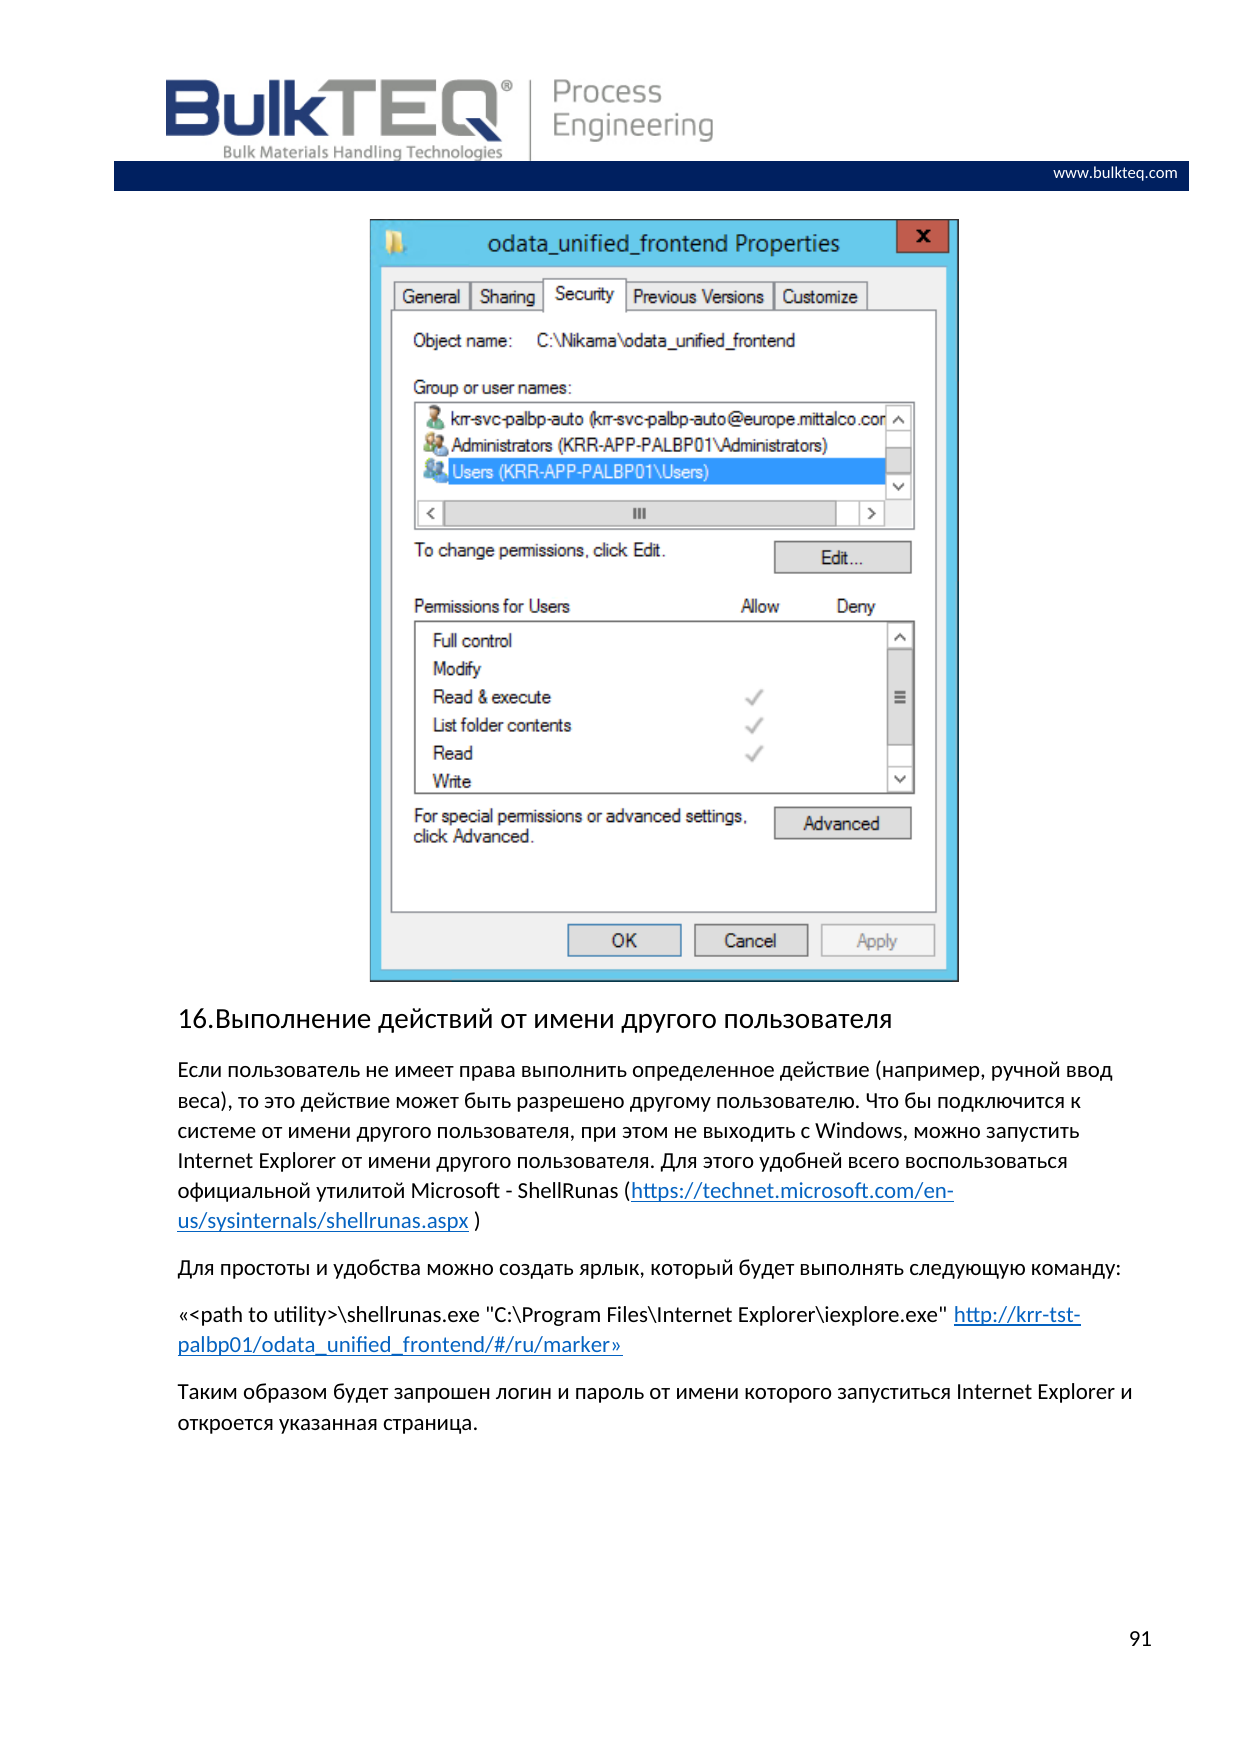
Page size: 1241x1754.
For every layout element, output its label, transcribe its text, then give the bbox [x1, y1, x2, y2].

text Если пользователь не имеет права выполнить определенное действие (например, ручной ввод веса), то это действие может быть разрешено другому пользователю. Что бы подключится к системе от имени другого пользователя, при этом не выходить с Windows, можно запустить Internet Explorer от имени другого пользователя. Для этого удобней всего воспользоваться официальной утилитой Microsoft - ShellRunas (https://technet.microsoft.com/en-us/sysinternals/shellrunas.aspx ) [177, 1056, 1152, 1235]
text «<path to utility>\shellrunas.exe "C:\Program Files\Internet Explorer\iexplore.exe" http://krr-tst-palbp01/odata_unified_frontend/#/ru/marker» [177, 1300, 1152, 1359]
subtitle Выполнение действий от имени другого пользователя [177, 1001, 1152, 1036]
text Таким образом будет запрошен логин и пароль от имени которого запуститься Internet Explorer и откроется указанная страница. [177, 1377, 1152, 1436]
picture [369, 219, 959, 982]
text Для простоты и удобства можно создать ярлык, который будет выполнять следующую команду: [177, 1253, 1152, 1282]
picture [166, 78, 713, 161]
